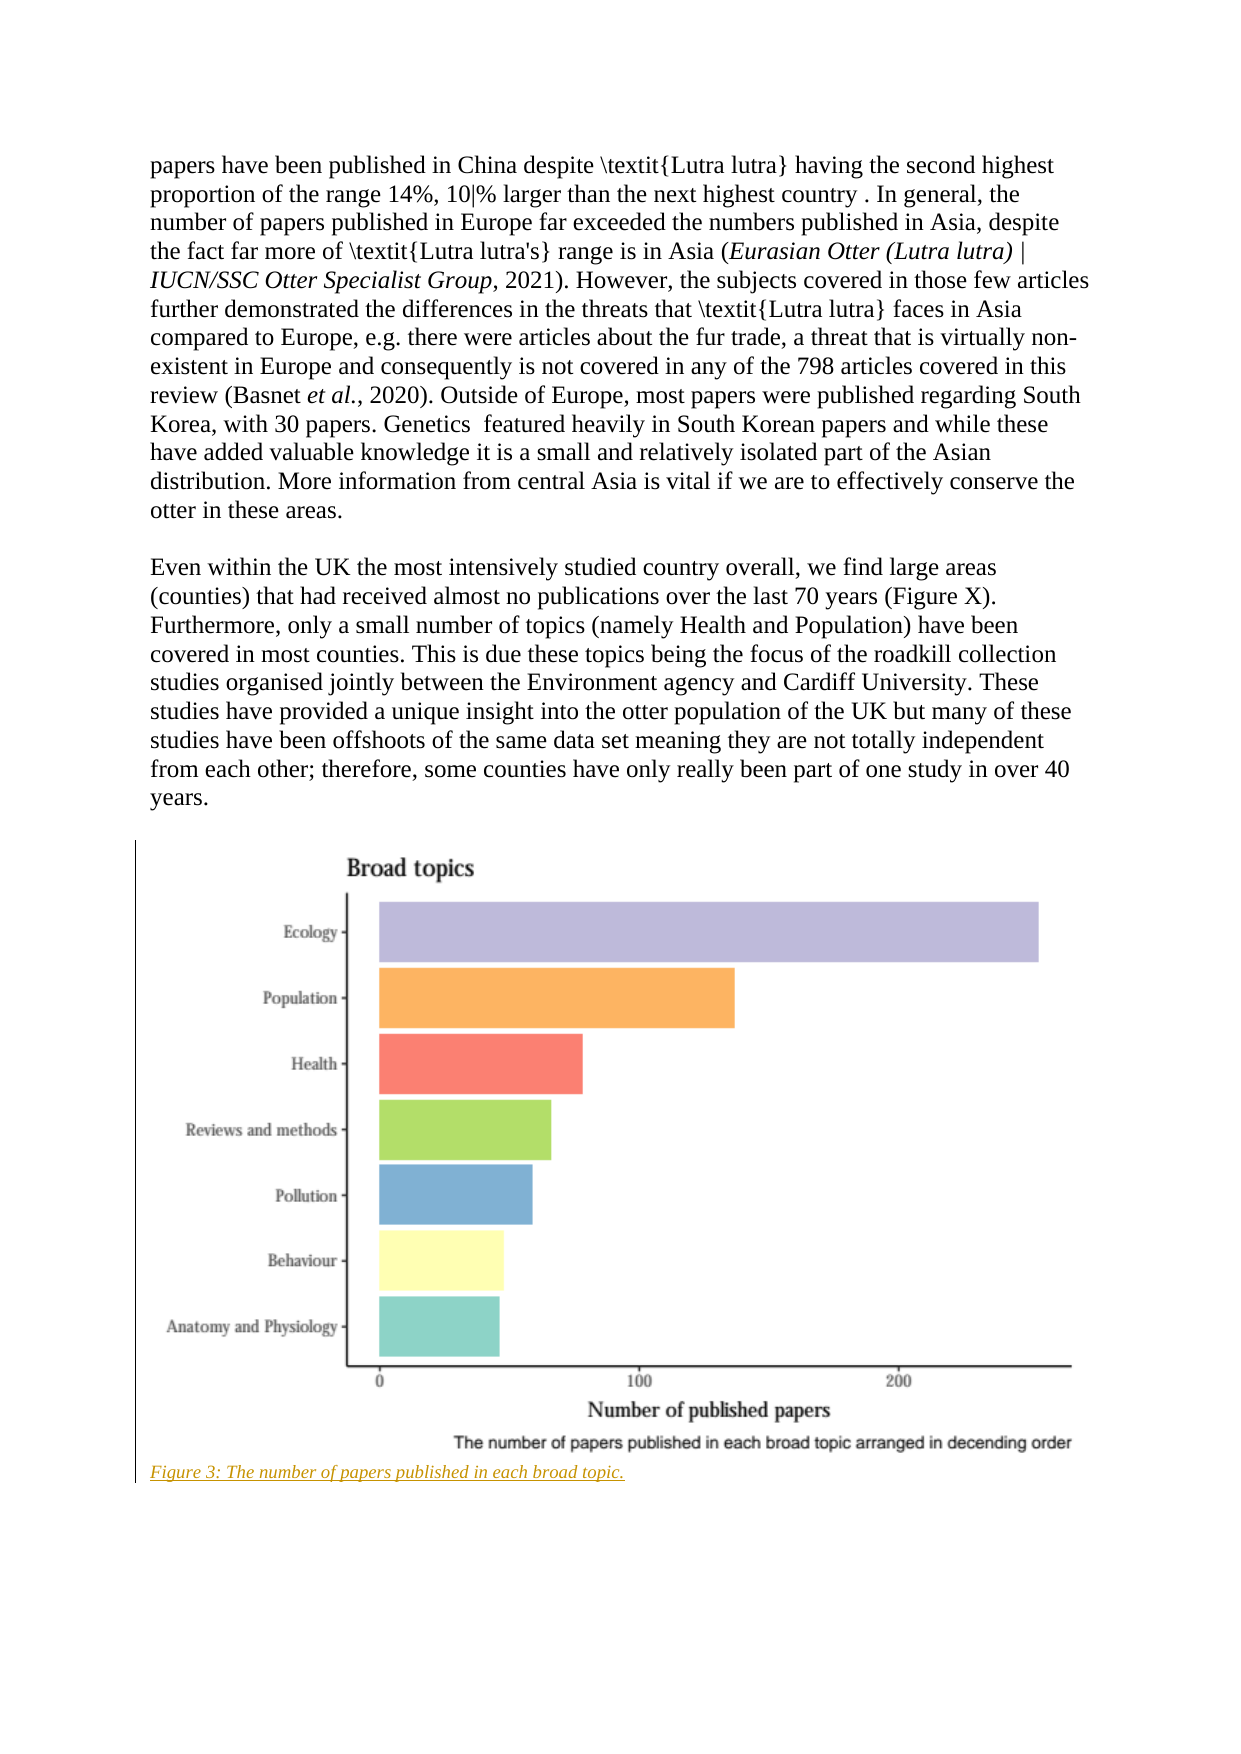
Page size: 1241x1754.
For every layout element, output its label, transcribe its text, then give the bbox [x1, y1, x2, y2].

text Even within the UK the most intensively studied country overall, we find large areas (counties) that had received almost no publications over the last 70 years (Figure X). Furthermore, only a small number of topics (namely Health and Population) have been covered in most counties. This is due these topics being the focus of the roadkill collection studies organised jointly between the Environment agency and Cardiff University. These studies have provided a unique insight into the otter population of the UK but many of these studies have been offshoots of the same data set meaning they are not totally independent from each other; therefore, some counties have only really been part of one study in over 40 years. [150, 552, 1090, 811]
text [150, 150, 1090, 524]
